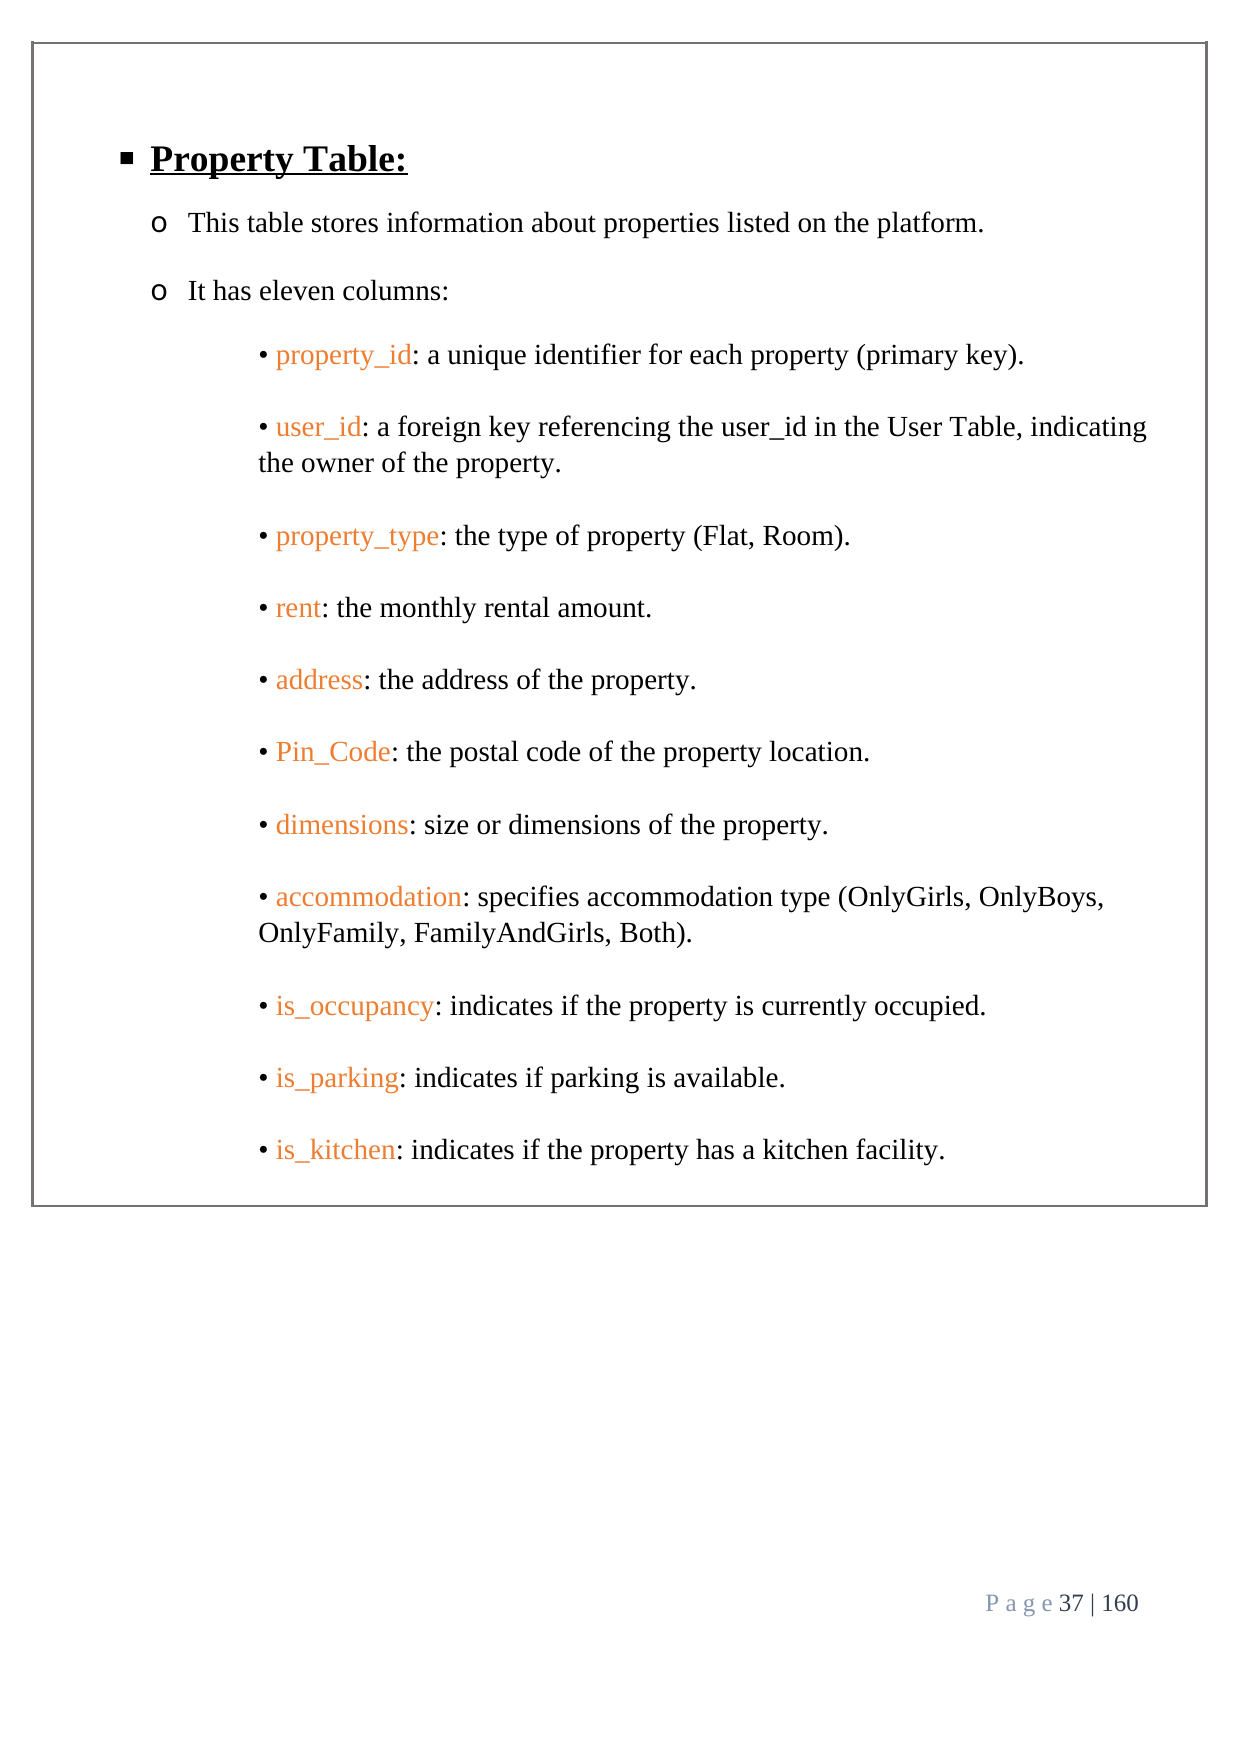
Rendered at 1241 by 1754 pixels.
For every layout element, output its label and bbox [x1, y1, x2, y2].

table_header [34, 44, 1205, 1204]
